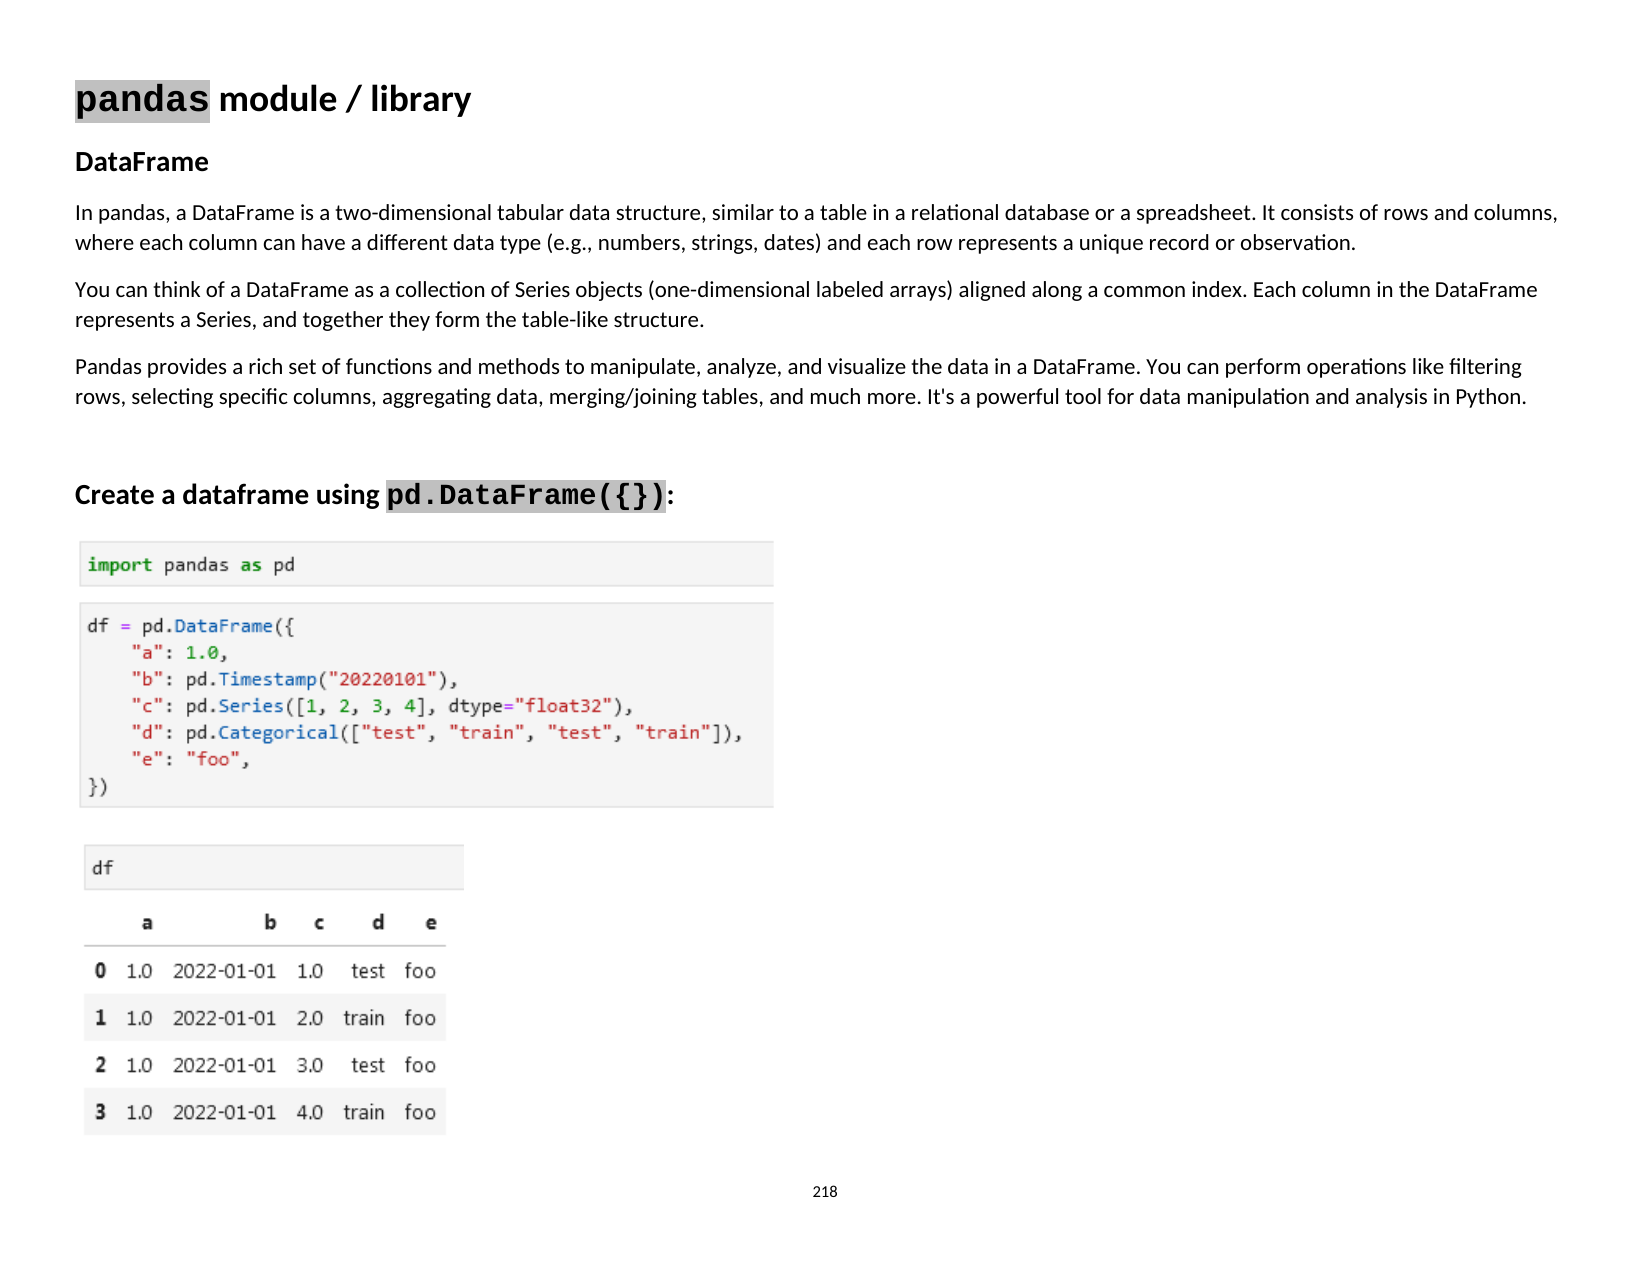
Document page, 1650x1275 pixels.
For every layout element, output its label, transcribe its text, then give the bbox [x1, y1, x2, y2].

text You can think of a DataFrame as a collection of Series objects (one-dimensional labeled arrays) aligned along a common index. Each column in the DataFrame represents a Series, and together they form the table-like structure. [75, 275, 1575, 333]
text Create a dataframe using pd.DataFrame({}): [75, 476, 1575, 513]
text Pandas provides a rich set of functions and methods to manipulate, analyze, and visualize the data in a DataFrame. You can perform operations like filtering rows, selecting specific columns, aggregating data, merging/joining tables, and much more. It's a powerful tool for data manipulation and analysis in Python. [75, 352, 1575, 411]
picture [75, 533, 774, 819]
text In pandas, a DataFrame is a two-dimensional tabular data structure, similar to a table in a relational database or a spreadsheet. It consists of rows and columns, where each column can have a different data type (e.g., numbers, strings, dates) and each row represents a unique record or observation. [75, 198, 1575, 256]
picture [75, 837, 464, 1151]
text DataFrame [75, 143, 1575, 179]
text pandas module / library [75, 75, 1575, 123]
